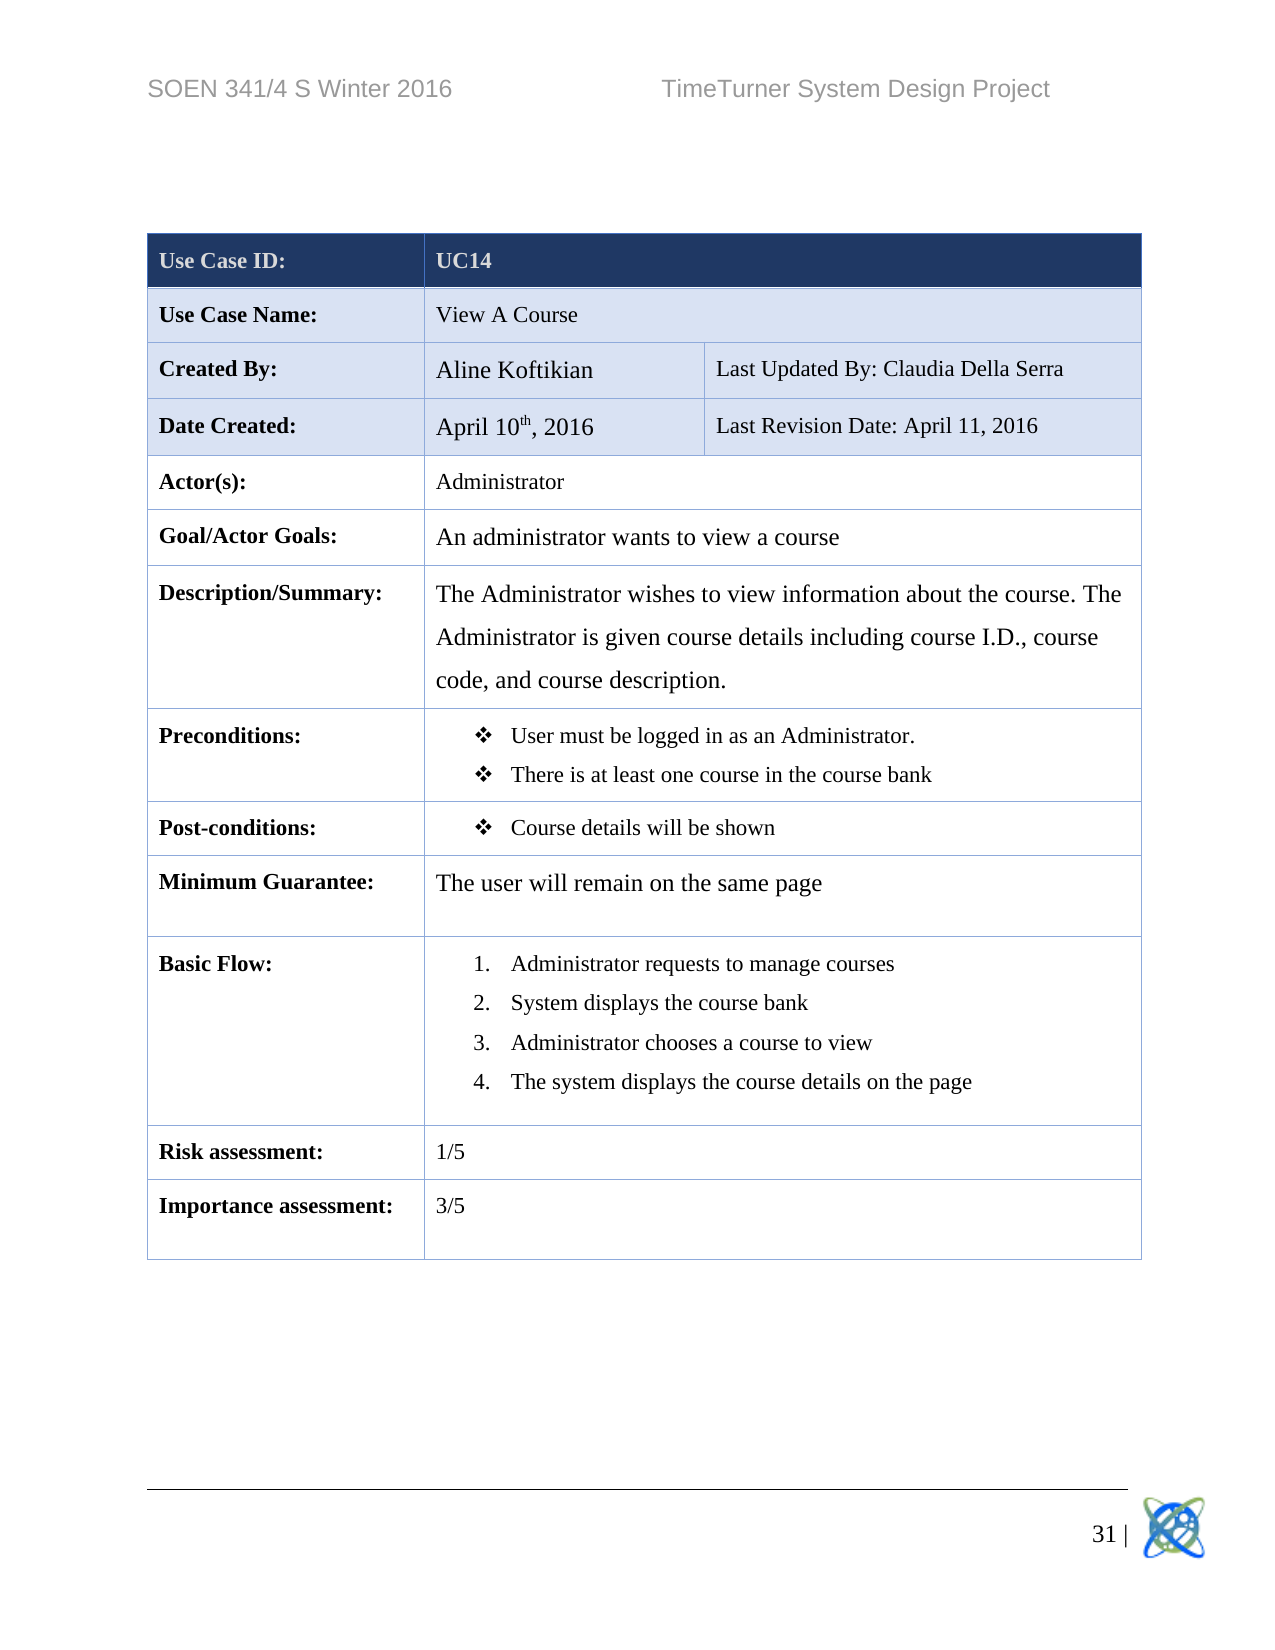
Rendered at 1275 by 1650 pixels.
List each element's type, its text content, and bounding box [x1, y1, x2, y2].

table_cell View A Course [425, 289, 1141, 342]
table_cell April 10th, 2016 [425, 399, 704, 455]
table_cell Actor(s): [148, 456, 424, 509]
table_cell Post-conditions: [148, 802, 424, 855]
table_header Use Case ID: [148, 234, 424, 287]
table_cell Aline Koftikian [425, 343, 704, 398]
table_cell Goal/Actor Goals: [148, 510, 424, 565]
table_cell Description/Summary: [148, 566, 424, 708]
table_cell Basic Flow: [148, 937, 424, 1125]
table_cell Last Updated By: Claudia Della Serra [705, 343, 1141, 398]
table_cell Last Revision Date: April 11, 2016 [705, 399, 1141, 455]
table_cell User must be logged in as an Administrator. There is at least one course in the course bank [425, 709, 1141, 801]
table_cell Date Created: [148, 399, 424, 455]
table_cell 3/5 [425, 1180, 1141, 1259]
table_cell The Administrator wishes to view information about the course. The Administrator is given course details including course I.D., course code, and course description. [425, 566, 1141, 708]
table_header UC14 [425, 234, 1141, 287]
table_cell Created By: [148, 343, 424, 398]
table_cell Preconditions: [148, 709, 424, 801]
table_cell Administrator requests to manage courses System displays the course bank Administrator chooses a course to view The system displays the course details on the page [425, 937, 1141, 1125]
table_cell The user will remain on the same page [425, 856, 1141, 936]
table_cell 1/5 [425, 1126, 1141, 1179]
table_cell Use Case Name: [148, 289, 424, 342]
table_cell Risk assessment: [148, 1126, 424, 1179]
table_cell Minimum Guarantee: [148, 856, 424, 936]
table_cell Administrator [425, 456, 1141, 509]
picture [1123, 1490, 1224, 1566]
table_cell Importance assessment: [148, 1180, 424, 1259]
table_cell Course details will be shown [425, 802, 1141, 855]
table_cell An administrator wants to view a course [425, 510, 1141, 565]
